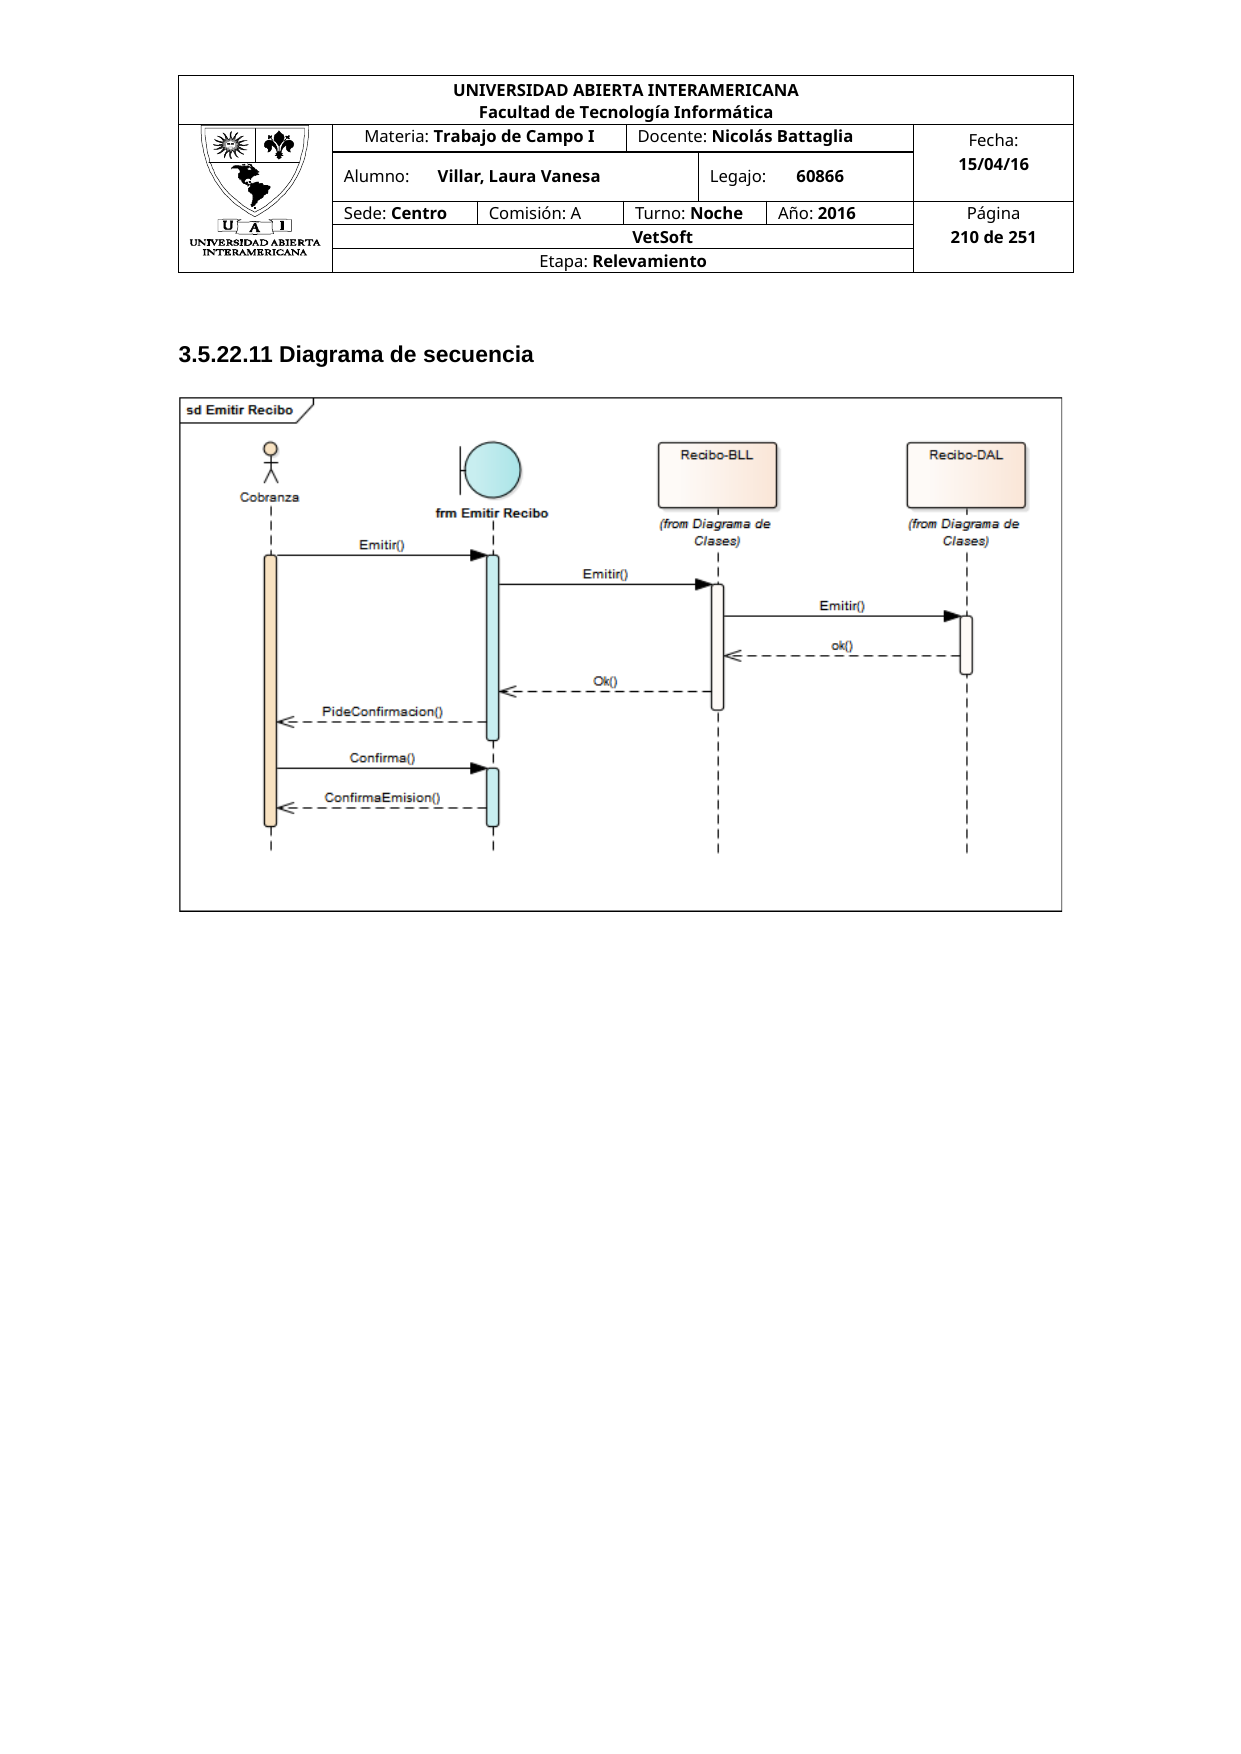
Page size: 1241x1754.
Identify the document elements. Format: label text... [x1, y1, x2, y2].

picture [178, 396, 1063, 912]
subtitle 3.5.22.11 Diagrama de secuencia [178, 341, 1062, 368]
